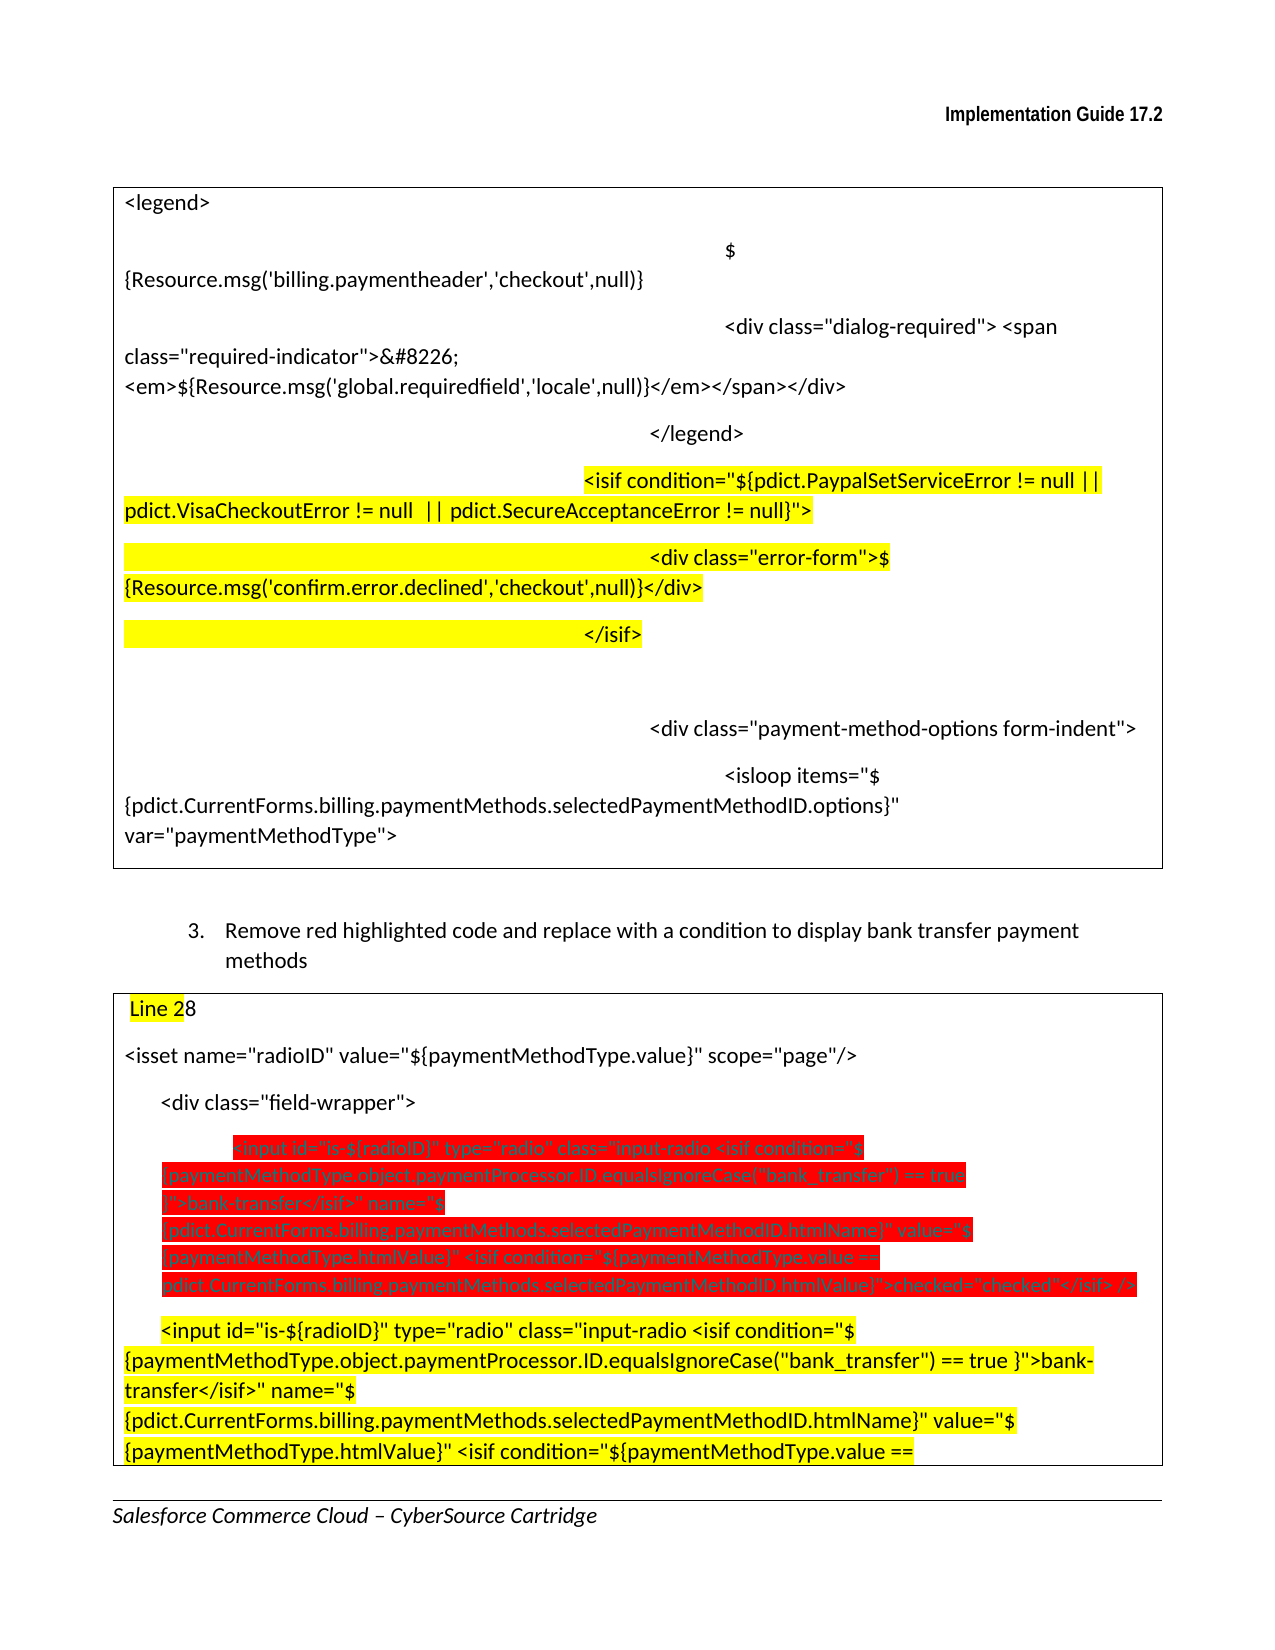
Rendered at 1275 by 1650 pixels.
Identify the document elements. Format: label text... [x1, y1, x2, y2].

list Remove red highlighted code and replace with a condition to display bank transfer payment methods [187, 916, 1162, 974]
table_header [114, 994, 1162, 1465]
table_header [114, 188, 1162, 868]
